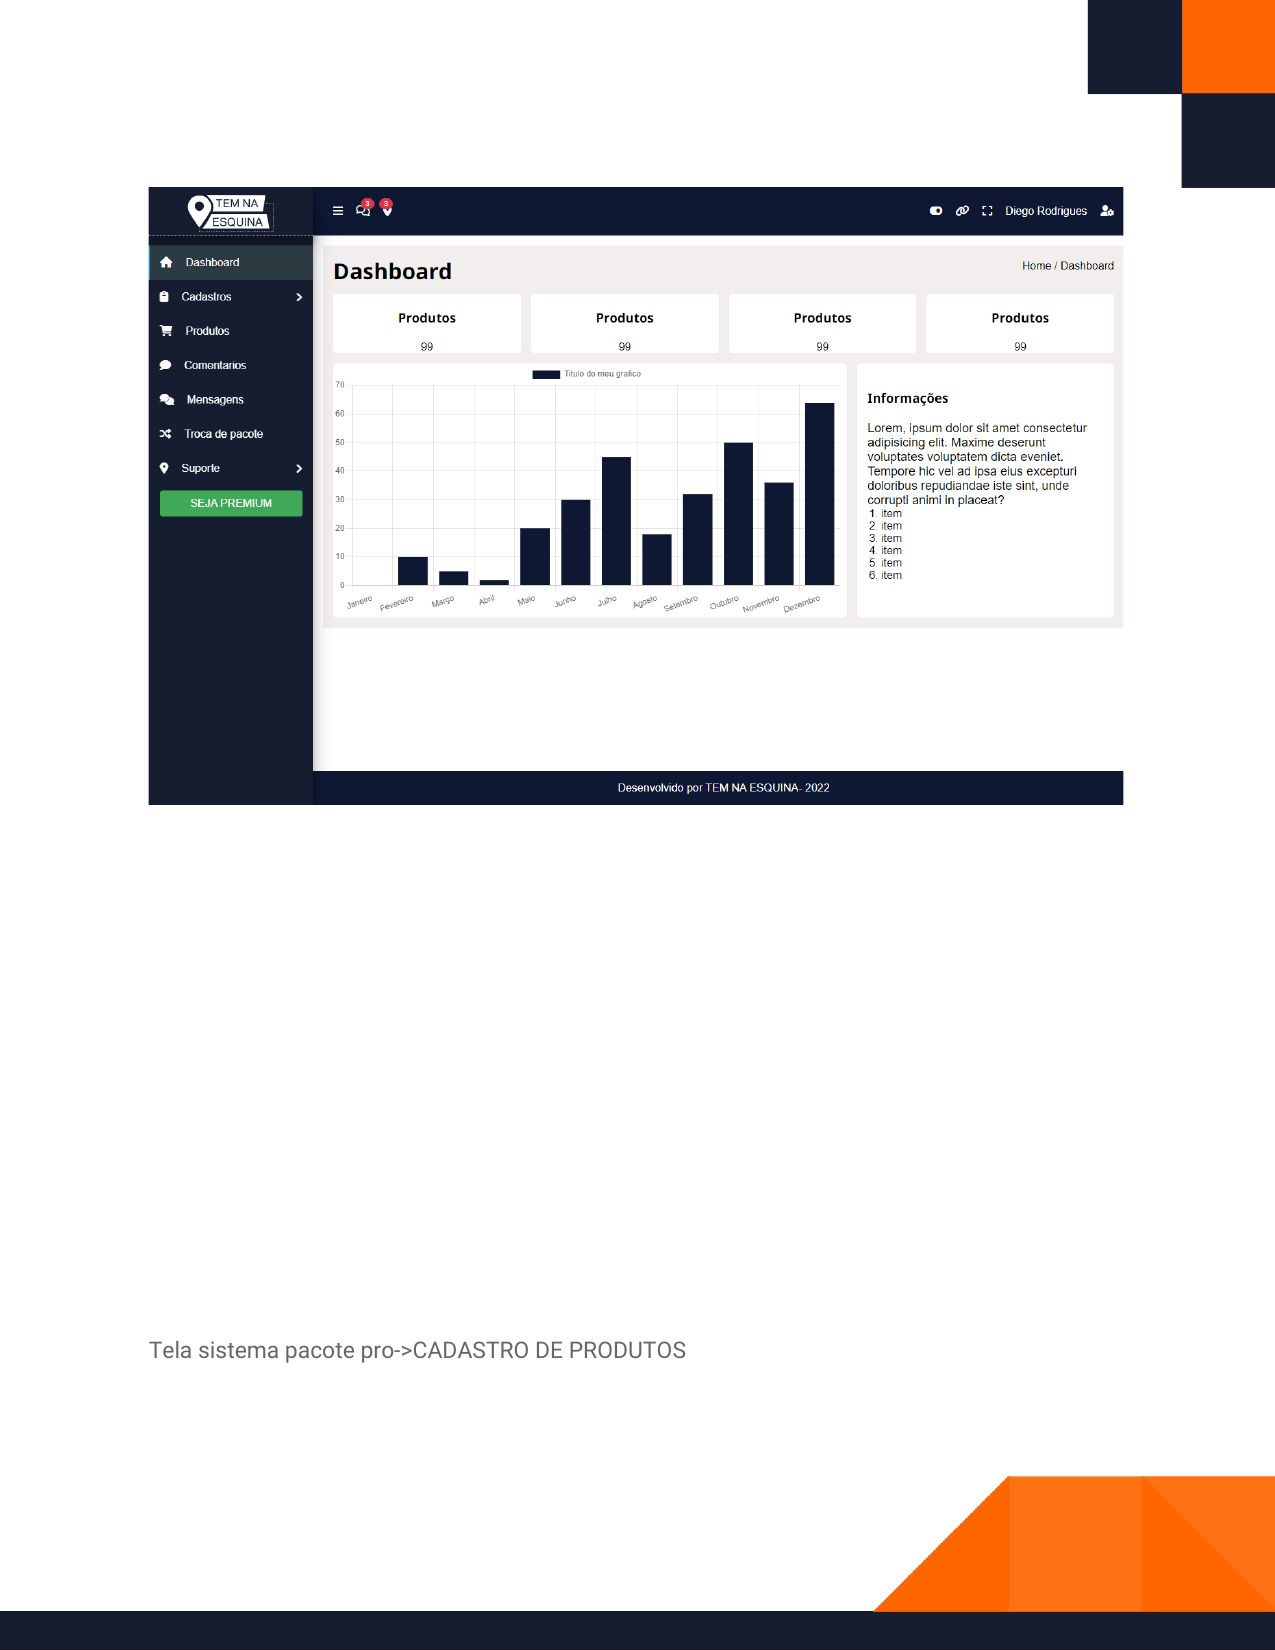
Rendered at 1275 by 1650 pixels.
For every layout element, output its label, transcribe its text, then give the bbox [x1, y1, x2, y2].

text Tela sistema pacote pro->CADASTRO DE PRODUTOS [148, 1338, 1125, 1364]
picture [148, 0, 1275, 805]
picture [0, 1475, 1275, 1650]
